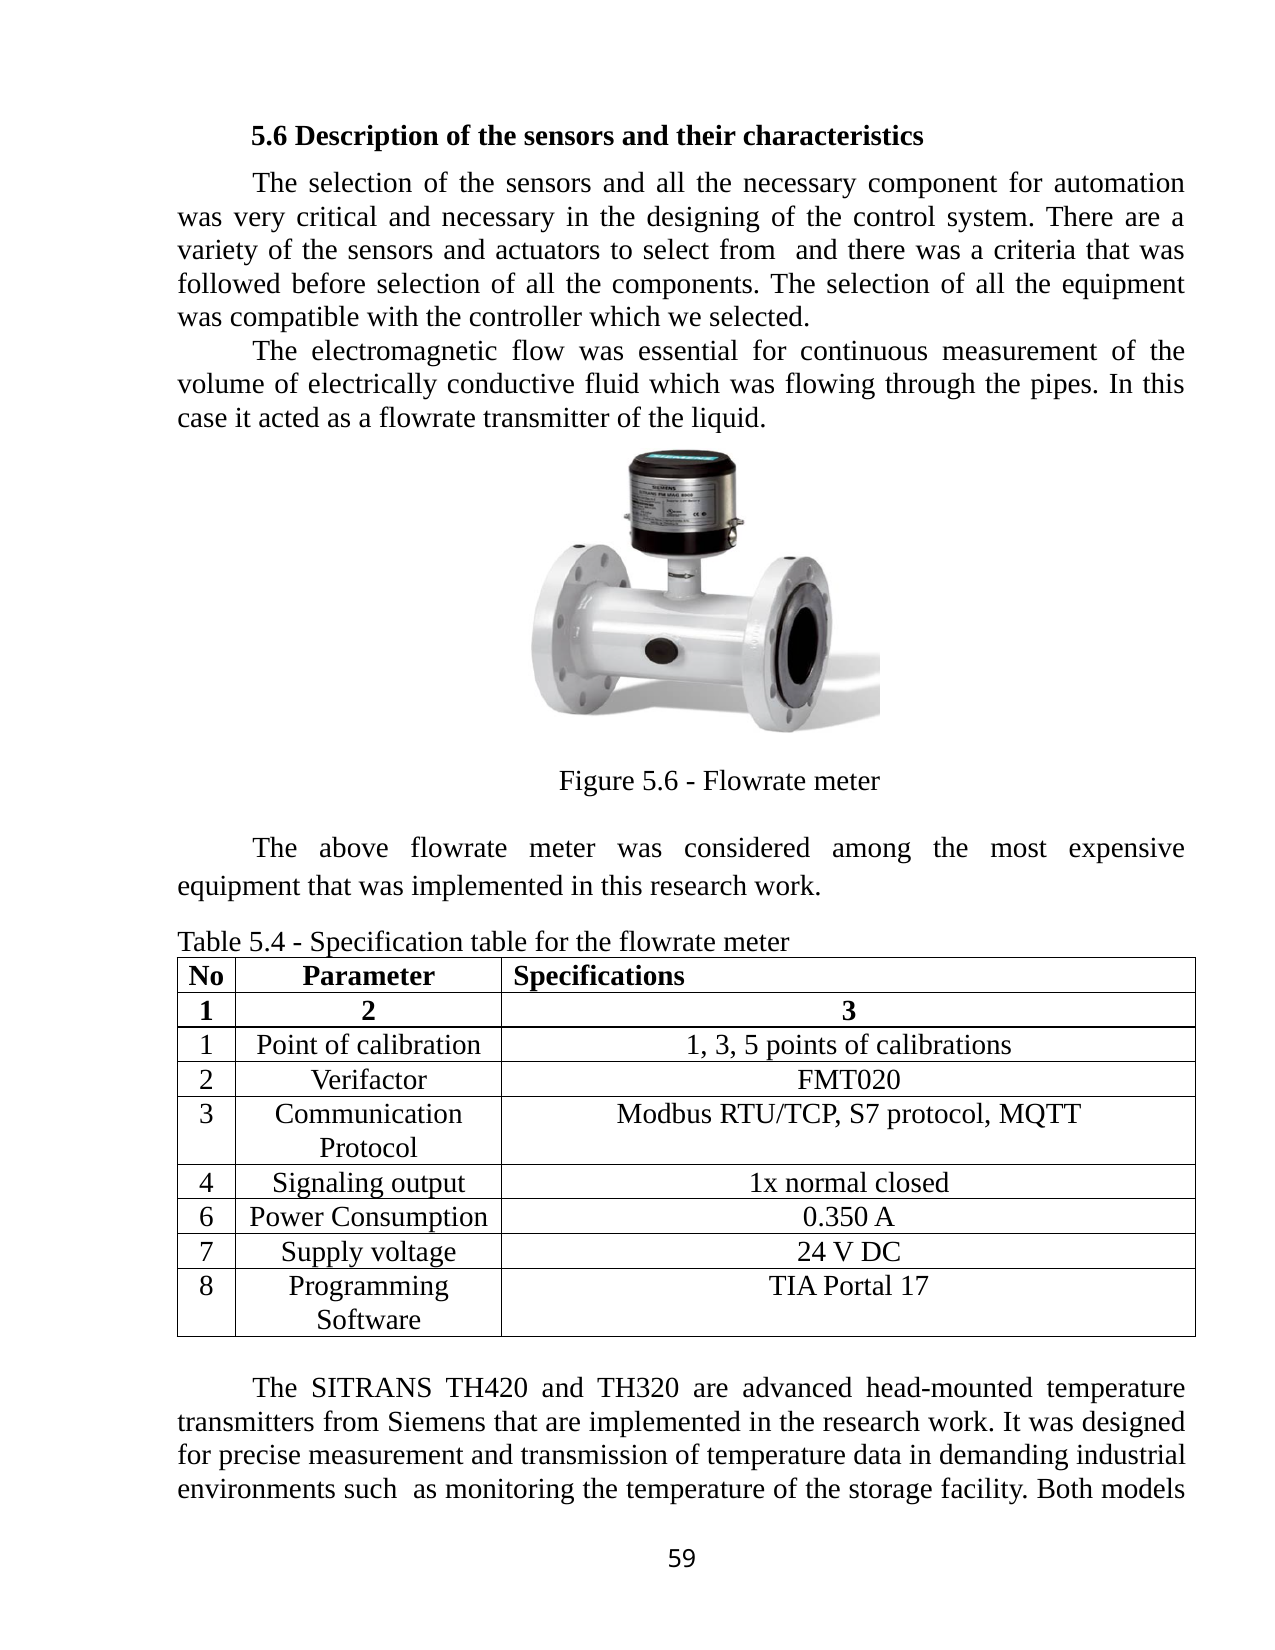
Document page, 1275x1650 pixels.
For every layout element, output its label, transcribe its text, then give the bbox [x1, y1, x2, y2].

table_cell 8 [178, 1269, 235, 1336]
text Table 5.4 - Specification table for the flowrate meter [177, 924, 1186, 957]
text The electromagnetic flow was essential for continuous measurement of the volume of electrically conductive fluid which was flowing through the pipes. In this case it acted as a flowrate transmitter of the liquid. [177, 333, 1186, 434]
table_cell TIA Portal 17 [502, 1269, 1195, 1336]
table_cell 24 V DC [502, 1234, 1195, 1267]
table_cell 6 [178, 1199, 235, 1233]
table_cell 4 [178, 1165, 235, 1198]
table_cell 1 [178, 993, 235, 1026]
table_cell 1, 3, 5 points of calibrations [502, 1028, 1195, 1061]
table_cell 1x normal closed [502, 1165, 1195, 1198]
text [177, 1370, 1186, 1504]
subtitle 5.6 Description of the sensors and their characteristics [192, 118, 1186, 152]
table_cell 2 [236, 993, 501, 1026]
table_header No [178, 958, 235, 992]
text The above flowrate meter was considered among the most expensive equipment that was implemented in this research work. [177, 830, 1186, 902]
table_cell 2 [178, 1062, 235, 1096]
table_cell Signaling output [236, 1165, 501, 1198]
table_cell 3 [502, 993, 1195, 1026]
table_cell 1 [178, 1028, 235, 1061]
picture [483, 433, 880, 741]
table_cell Communication Protocol [236, 1097, 501, 1164]
text The selection of the sensors and all the necessary component for automation was very critical and necessary in the designing of the control system. There are a variety of the sensors and actuators to select from and there was a criteria that was followed before selection of all the components. The selection of all the equipment was compatible with the controller which we selected. [177, 165, 1186, 333]
text Figure 5.6 - Flowrate meter [177, 763, 1186, 796]
table_header Specifications [502, 958, 1195, 992]
table_cell Programming Software [236, 1269, 501, 1336]
table_cell Point of calibration [236, 1028, 501, 1061]
table_cell Verifactor [236, 1062, 501, 1096]
table_cell Power Consumption [236, 1199, 501, 1233]
table_cell FMT020 [502, 1062, 1195, 1096]
table_cell 3 [178, 1097, 235, 1164]
table_cell 0.350 A [502, 1199, 1195, 1233]
table_header Parameter [236, 958, 501, 992]
table_cell Modbus RTU/TCP, S7 protocol, MQTT [502, 1097, 1195, 1164]
table_cell Supply voltage [236, 1234, 501, 1267]
table_cell 7 [178, 1234, 235, 1267]
